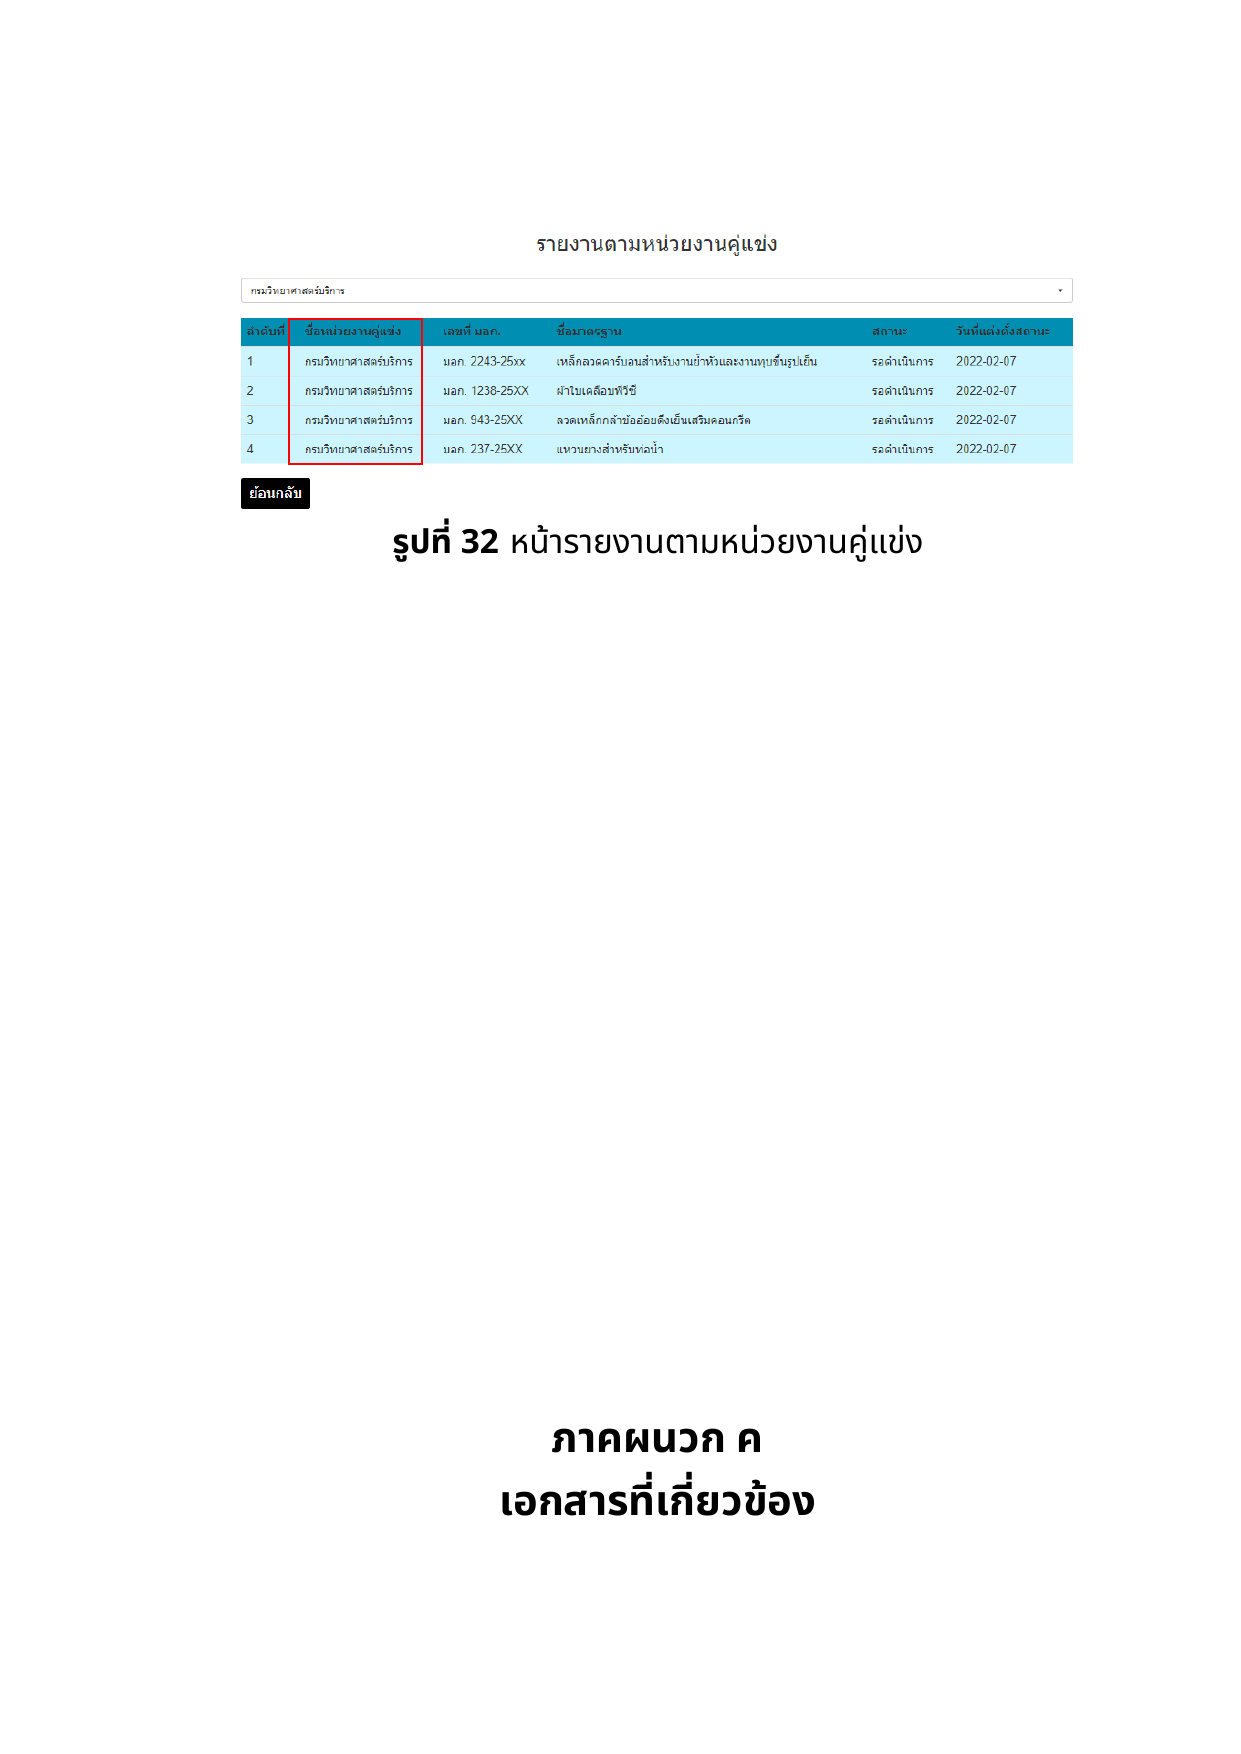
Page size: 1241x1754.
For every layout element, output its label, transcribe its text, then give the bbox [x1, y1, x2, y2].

text รูปที่ 32 หน้ารายงานตามหน่วยงานคู่แข่ง [225, 518, 1090, 568]
text ภาคผนวก ค [225, 1408, 1090, 1471]
picture [225, 225, 1091, 518]
text เอกสารที่เกี่ยวข้อง [225, 1471, 1090, 1534]
